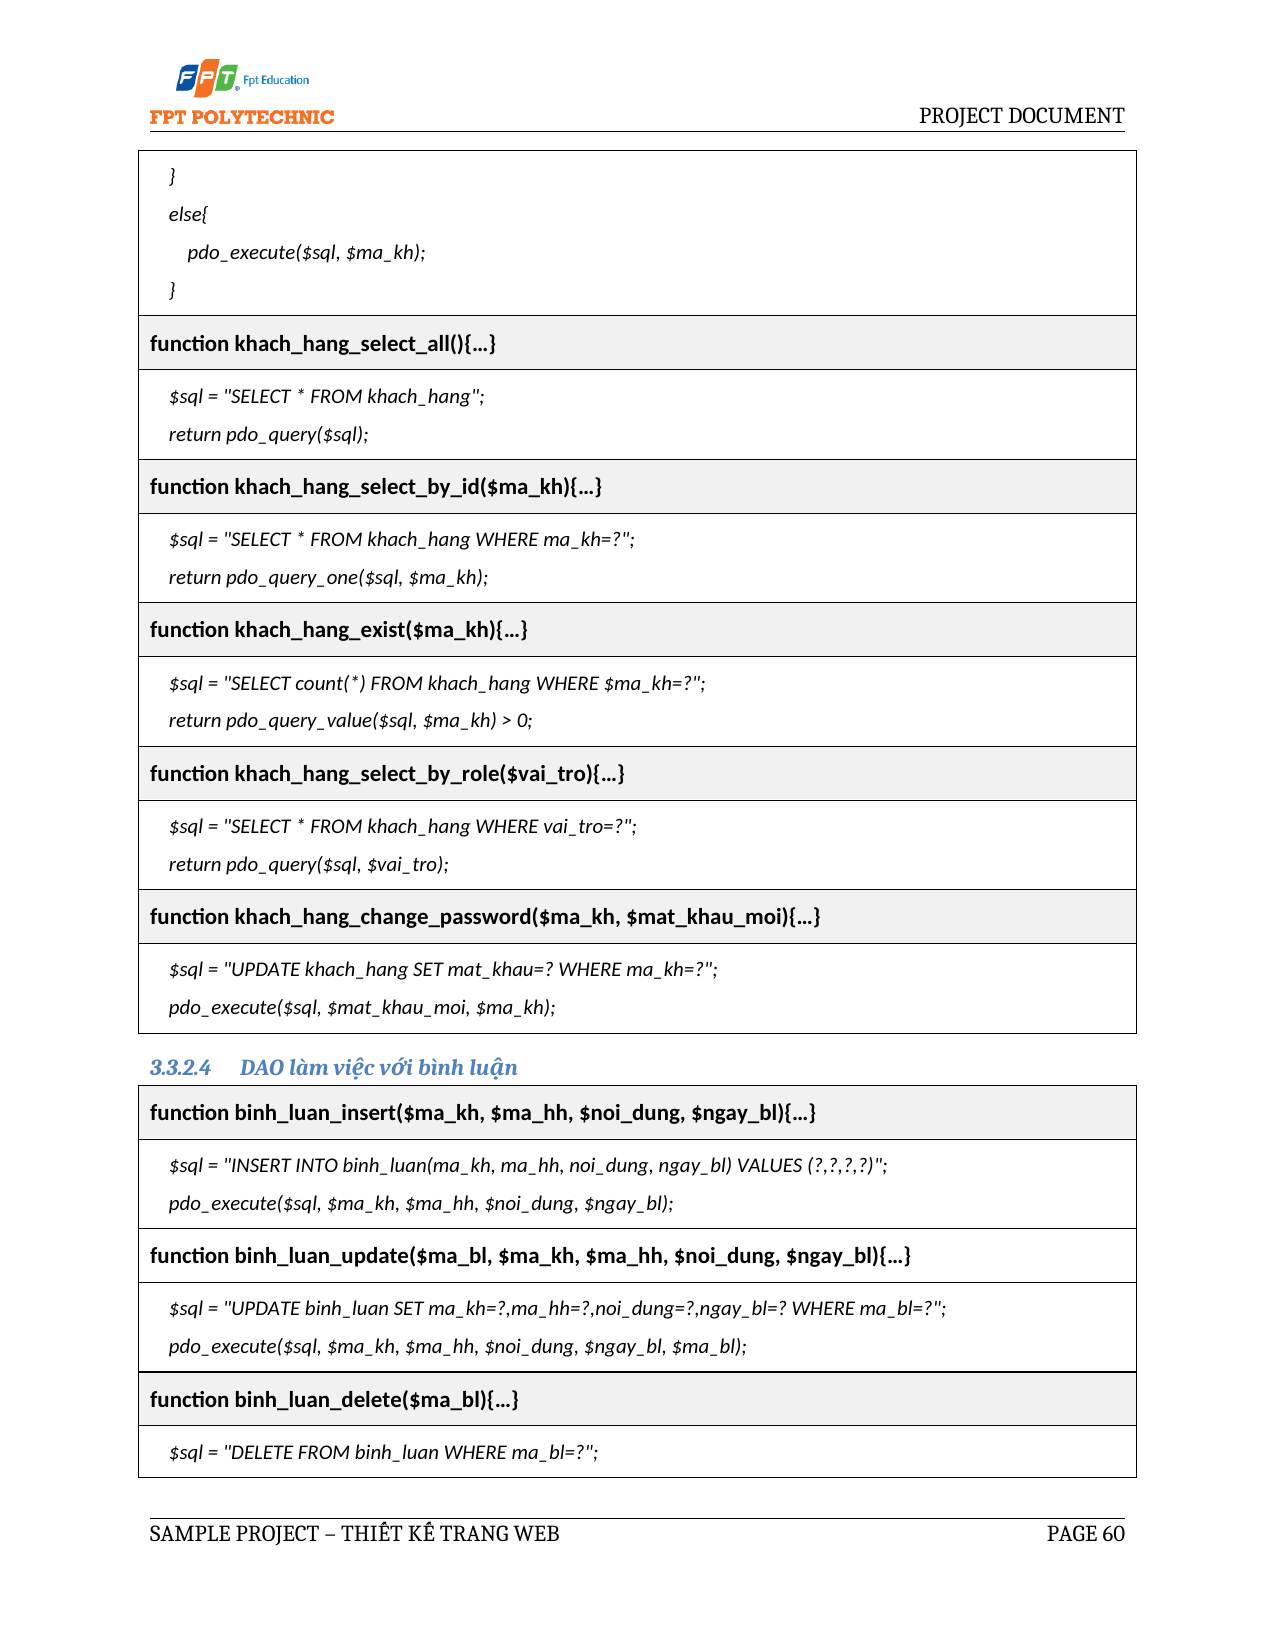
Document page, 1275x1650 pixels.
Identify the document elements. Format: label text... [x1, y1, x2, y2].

table_cell function khach_hang_select_by_role($vai_tro){…} [139, 747, 1136, 799]
table_header function binh_luan_insert($ma_kh, $ma_hh, $noi_dung, $ngay_bl){…} [139, 1086, 1136, 1138]
table_cell $sql = "INSERT INTO binh_luan(ma_kh, ma_hh, noi_dung, ngay_bl) VALUES (?,?,?,?)"; pdo_execute($sql, $ma_kh, $ma_hh, $noi_dung, $ngay_bl); [139, 1140, 1136, 1228]
table_cell $sql = "SELECT * FROM khach_hang WHERE ma_kh=?"; return pdo_query_one($sql, $ma_kh); [139, 514, 1136, 602]
table_cell function binh_luan_delete($ma_bl){…} [139, 1373, 1136, 1425]
table_cell $sql = "SELECT * FROM khach_hang WHERE vai_tro=?"; return pdo_query($sql, $vai_tro); [139, 801, 1136, 889]
table_cell function khach_hang_select_all(){…} [139, 316, 1136, 369]
picture [150, 59, 336, 124]
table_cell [139, 151, 1136, 315]
table_cell function khach_hang_change_password($ma_kh, $mat_khau_moi){…} [139, 890, 1136, 943]
table_cell $sql = "SELECT * FROM khach_hang"; return pdo_query($sql); [139, 370, 1136, 459]
table_cell $sql = "UPDATE khach_hang SET mat_khau=? WHERE ma_kh=?"; pdo_execute($sql, $mat_khau_moi, $ma_kh); [139, 944, 1136, 1032]
table_cell $sql = "UPDATE binh_luan SET ma_kh=?,ma_hh=?,noi_dung=?,ngay_bl=? WHERE ma_bl=?"; pdo_execute($sql, $ma_kh, $ma_hh, $noi_dung, $ngay_bl, $ma_bl); [139, 1283, 1136, 1371]
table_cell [139, 1426, 1136, 1477]
table_cell function khach_hang_select_by_id($ma_kh){…} [139, 460, 1136, 513]
table_cell function khach_hang_exist($ma_kh){…} [139, 603, 1136, 656]
table_cell function binh_luan_update($ma_bl, $ma_kh, $ma_hh, $noi_dung, $ngay_bl){…} [139, 1229, 1136, 1282]
subtitle DAO làm việc với bình luận [150, 1054, 1125, 1081]
table_cell $sql = "SELECT count(*) FROM khach_hang WHERE $ma_kh=?"; return pdo_query_value($sql, $ma_kh) > 0; [139, 657, 1136, 746]
